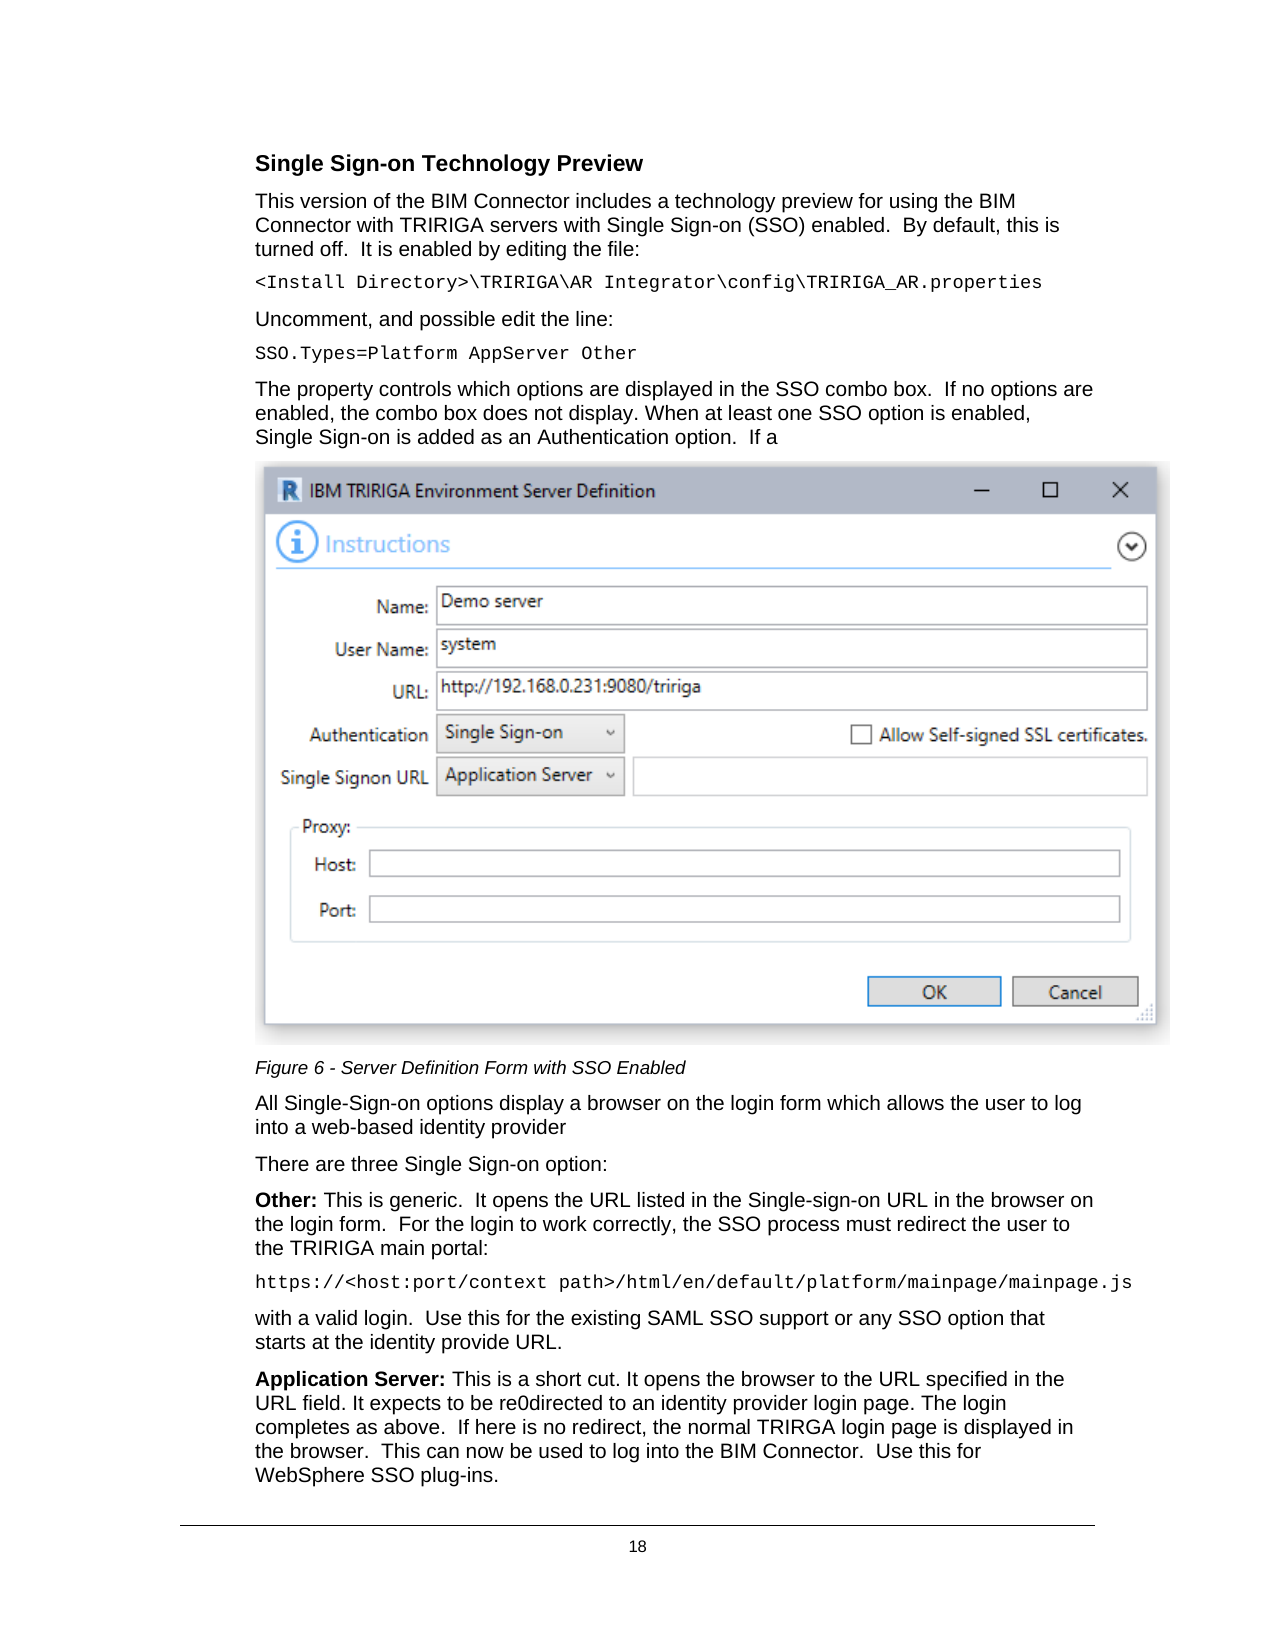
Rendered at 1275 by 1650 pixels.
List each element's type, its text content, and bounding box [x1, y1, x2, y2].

text Other: This is generic. It opens the URL listed in the Single-sign-on URL in the browser on the login form. For the login to work correctly, the SSO process must redirect the user to the TRIRIGA main portal: [255, 1188, 1095, 1260]
text There are three Single Sign-on option: [255, 1152, 1095, 1176]
text with a valid login. Use this for the existing SAML SSO support or any SSO option that starts at the identity provide URL. [255, 1306, 1095, 1354]
text Figure 6 - Server Definition Form with SSO Enabled [255, 1057, 1095, 1079]
text Uncomment, and possible edit the line: [255, 307, 1095, 331]
text This version of the BIM Connector includes a technology preview for using the BIM Connector with TRIRIGA servers with Single Sign-on (SSO) enabled. By default, this is turned off. It is enabled by editing the file: [255, 189, 1095, 261]
text The property controls which options are displayed in the SSO combo box. If no options are enabled, the combo box does not display. When at least one SSO option is enabled, Single Sign-on is added as an Authentication option. If a [255, 377, 1095, 449]
text <Install Directory>\TRIRIGA\AR Integrator\config\TRIRIGA_AR.properties [255, 273, 1095, 294]
text https://<host:port/context path>/html/en/default/platform/mainpage/mainpage.js [255, 1272, 1136, 1294]
text All Single-Sign-on options display a browser on the login form which allows the user to log into a web-based identity provider [255, 1091, 1095, 1139]
text SSO.Types=Platform AppServer Other [255, 343, 1095, 365]
subtitle Single Sign-on Technology Preview [255, 150, 1095, 176]
text Application Server: This is a short cut. It opens the browser to the URL specified in the URL field. It expects to be re0directed to an identity provider login page. The login completes as above. If here is no redirect, the normal TRIRGA login page is displayed in the browser. This can now be used to log into the BIM Connector. Use this for WebSphere SSO plug-ins. [255, 1367, 1095, 1486]
picture [255, 461, 1170, 1045]
